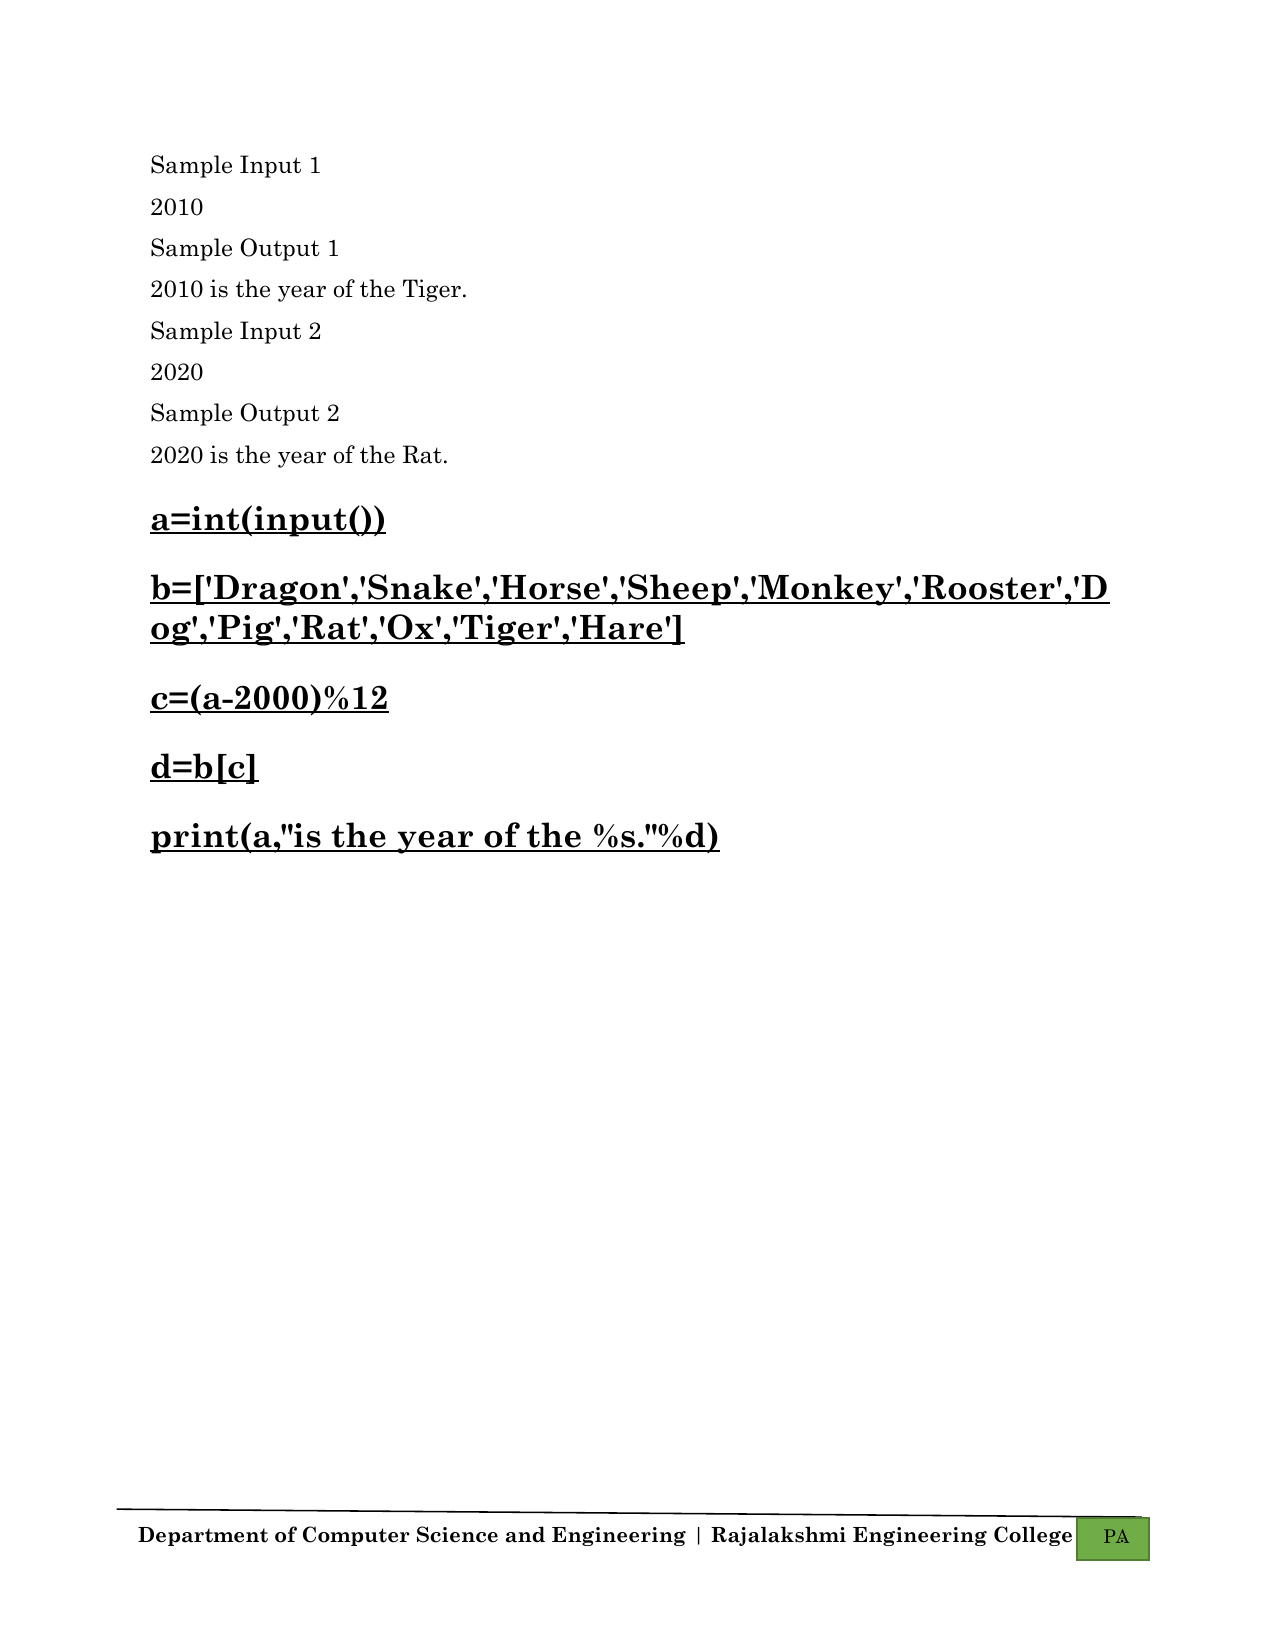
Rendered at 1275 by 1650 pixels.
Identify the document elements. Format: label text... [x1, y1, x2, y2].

text 2010 is the year of the Tiger. [150, 274, 1125, 303]
text c=(a-2000)%12 [150, 676, 1125, 716]
text Sample Output 2 [150, 398, 1125, 427]
text b=['Dragon','Snake','Horse','Sheep','Monkey','Rooster','Dog','Pig','Rat','Ox','Tiger','Hare'] [150, 567, 1125, 647]
text 2010 [150, 191, 1125, 220]
text Sample Input 2 [150, 315, 1125, 344]
text Sample Output 1 [150, 233, 1125, 262]
text a=int(input()) [150, 497, 1125, 538]
text Sample Input 1 [150, 150, 1125, 179]
text d=b[c] [150, 745, 1125, 786]
text print(a,"is the year of the %s."%d) [150, 815, 1125, 855]
text 2020 [150, 357, 1125, 386]
text 2020 is the year of the Rat. [150, 439, 1125, 468]
